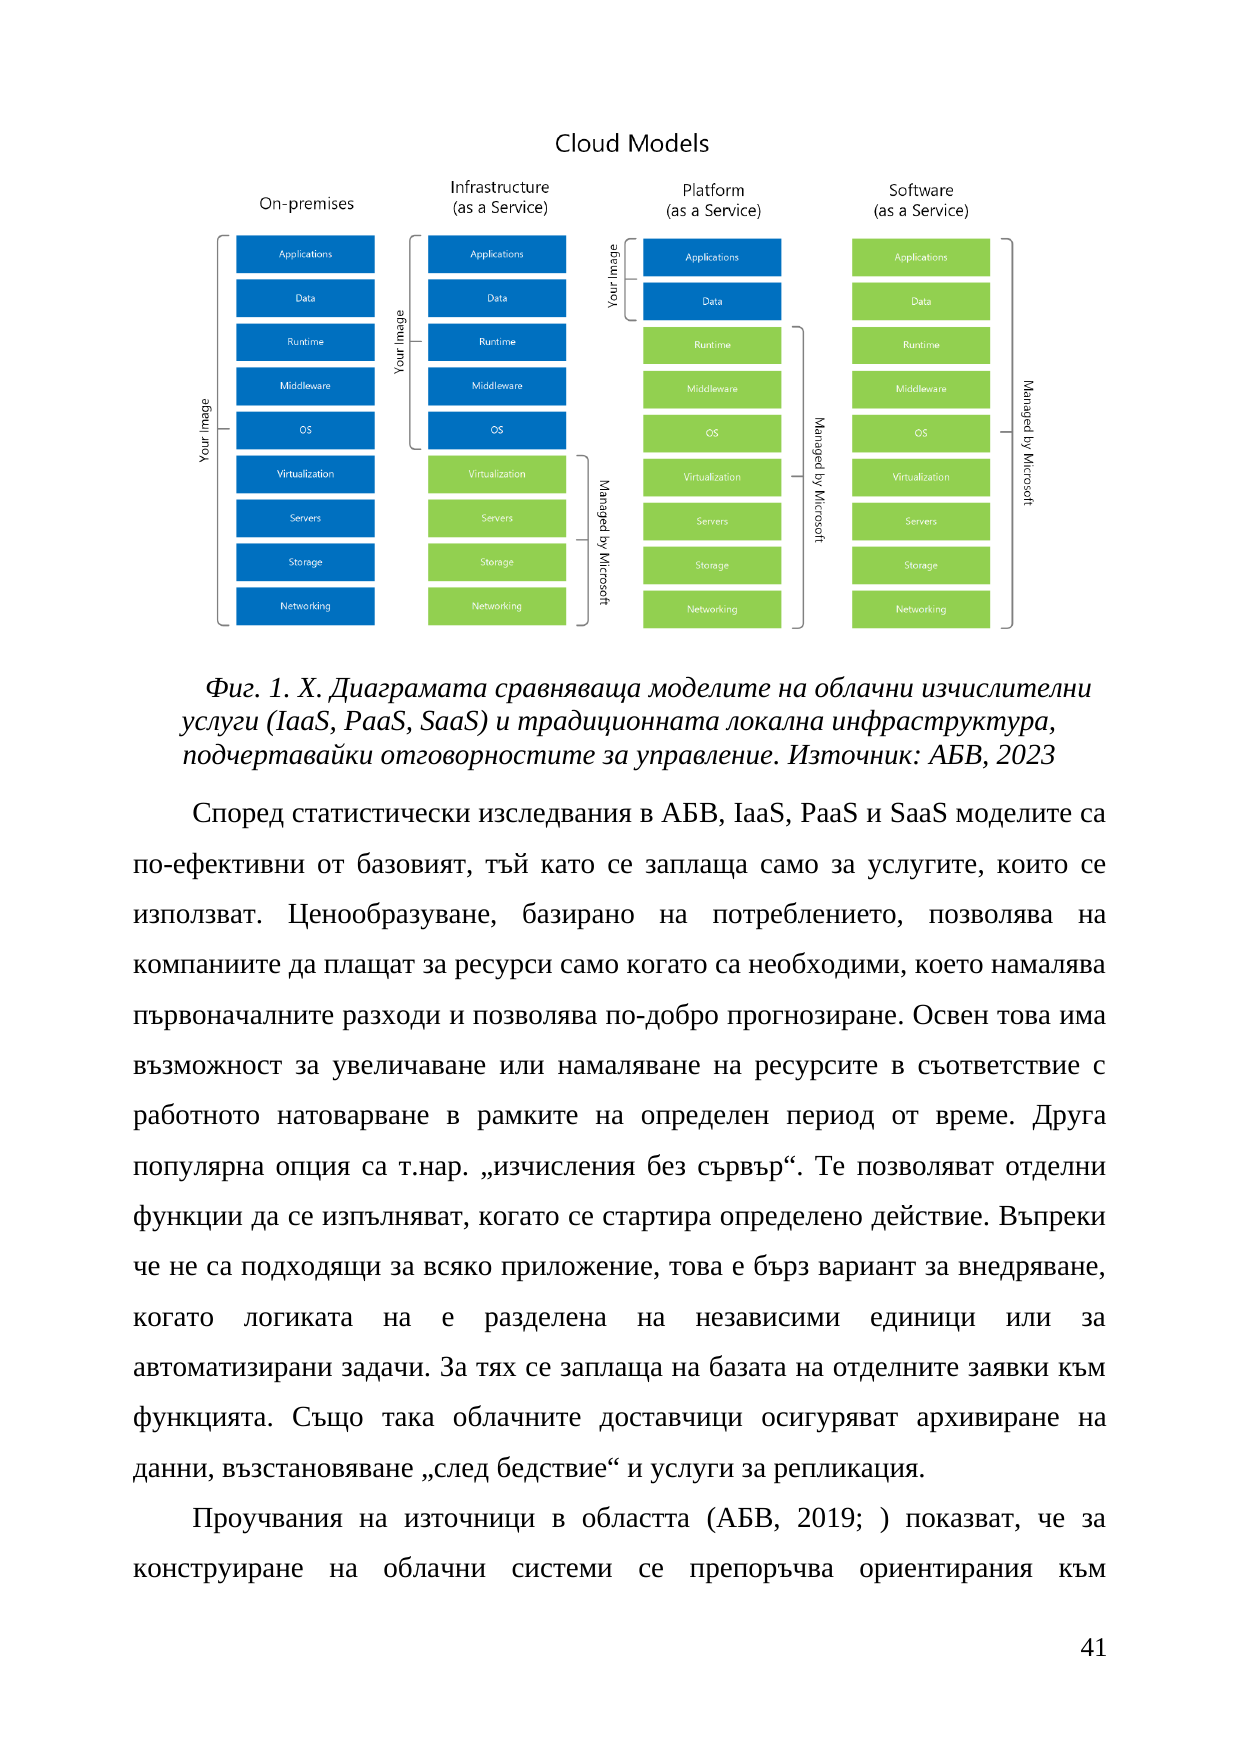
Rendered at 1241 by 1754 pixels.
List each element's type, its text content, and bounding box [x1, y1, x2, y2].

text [133, 1500, 1107, 1584]
picture [192, 118, 1041, 629]
text Според статистически изследвания в АБВ, IaaS, PaaS и SaaS моделите са по-ефективни от базовият, тъй като се заплаща само за услугите, които се използват. Ценообразуване, базирано на потреблението, позволява на компаниите да плащат за ресурси само когато са необходими, което намалява първоначалните разходи и позволява по-добро прогнозиране. Освен това има възможност за увеличаване или намаляване на ресурсите в съответствие с работното натоварване в рамките на определен период от време. Друга популярна опция са т.нар. „изчисления без сървър“. Те позволяват отделни функции да се изпълняват, когато се стартира определено действие. Въпреки че не са подходящи за всяко приложение, това е бърз вариант за внедряване, когато логиката на е разделена на независими единици или за автоматизирани задачи. За тях се заплаща на базата на отделните заявки към функцията. Също така облачните доставчици осигуряват архивиране на данни, възстановяване „след бедствие“ и услуги за репликация. [133, 796, 1107, 1483]
title Фиг. 1. X. Диаграмата сравняваща моделите на облачни изчислителни услуги (IaaS, PaaS, SaaS) и традиционната локална инфраструктура, подчертавайки отговорностите за управление. Източник: АБВ, 2023 [133, 670, 1107, 771]
